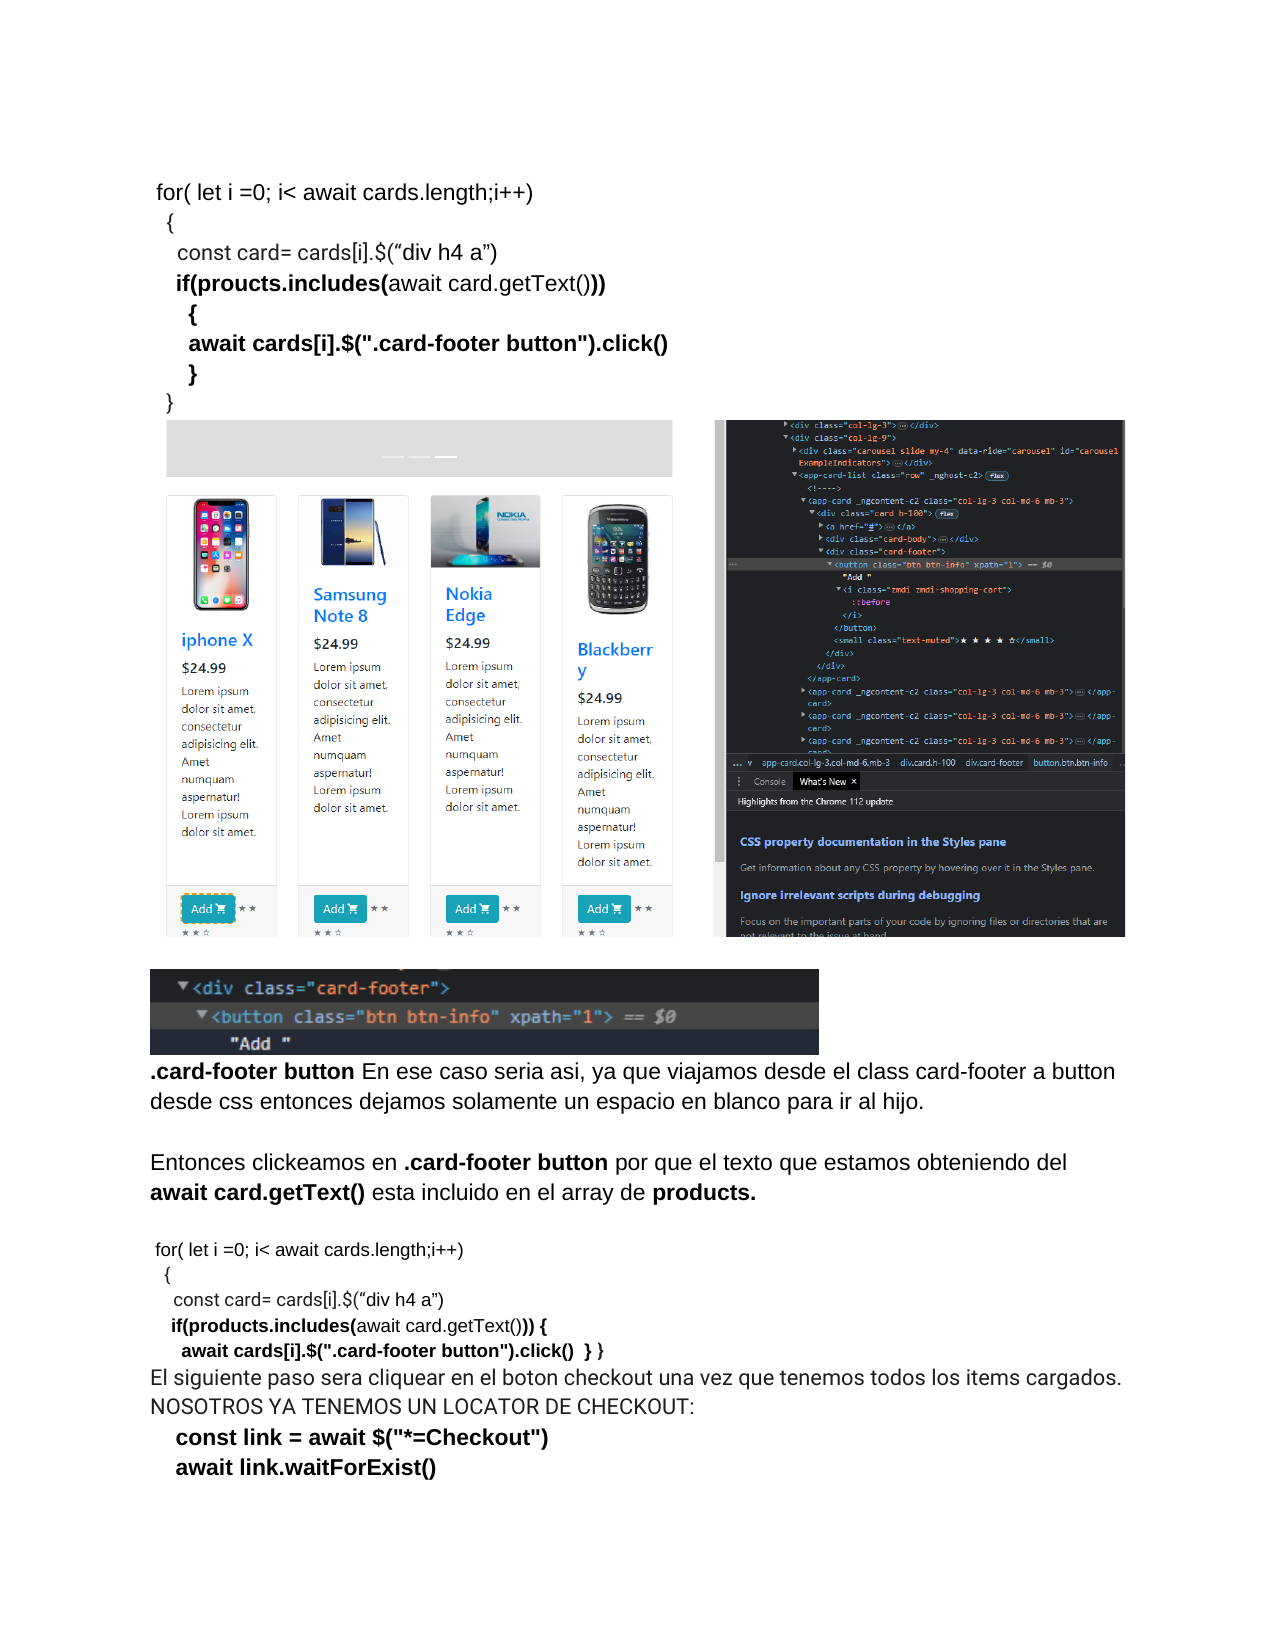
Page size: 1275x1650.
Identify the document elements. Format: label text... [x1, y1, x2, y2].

picture [150, 420, 1125, 937]
text Entonces clickeamos en .card-footer button por que el texto que estamos obteniendo del await card.getText() esta incluido en el array de products. [150, 1149, 1125, 1205]
text } [150, 360, 1125, 387]
text await link.waitForExist() [150, 1454, 1125, 1480]
text for( let i =0; i< await cards.length;i++) [150, 1239, 1125, 1261]
text { [150, 300, 1125, 326]
text .card-footer button En ese caso seria asi, ya que viajamos desde el class card-footer a button desde css entonces dejamos solamente un espacio en blanco para ir al hijo. [150, 1058, 1125, 1114]
text { [150, 1264, 1125, 1286]
text const link = await $("*=Checkout") [150, 1424, 1125, 1450]
text await cards[i].$(".card-footer button").click() } } [150, 1339, 1125, 1362]
text const card= cards[i].$(“div h4 a”) [150, 239, 1125, 266]
text } [150, 391, 1125, 416]
text { [150, 209, 1125, 235]
text if(products.includes(await card.getText())) { [150, 1315, 1125, 1336]
picture [150, 969, 819, 1055]
text for( let i =0; i< await cards.length;i++) [150, 179, 1125, 206]
text await cards[i].$(".card-footer button").click() [150, 330, 1125, 356]
text const card= cards[i].$(“div h4 a”) [150, 1289, 1125, 1311]
text if(proucts.includes(await card.getText())) [150, 270, 1125, 296]
text El siguiente paso sera cliquear en el boton checkout una vez que tenemos todos los items cargados. [150, 1365, 1125, 1391]
text NOSOTROS YA TENEMOS UN LOCATOR DE CHECKOUT: [150, 1394, 1125, 1420]
